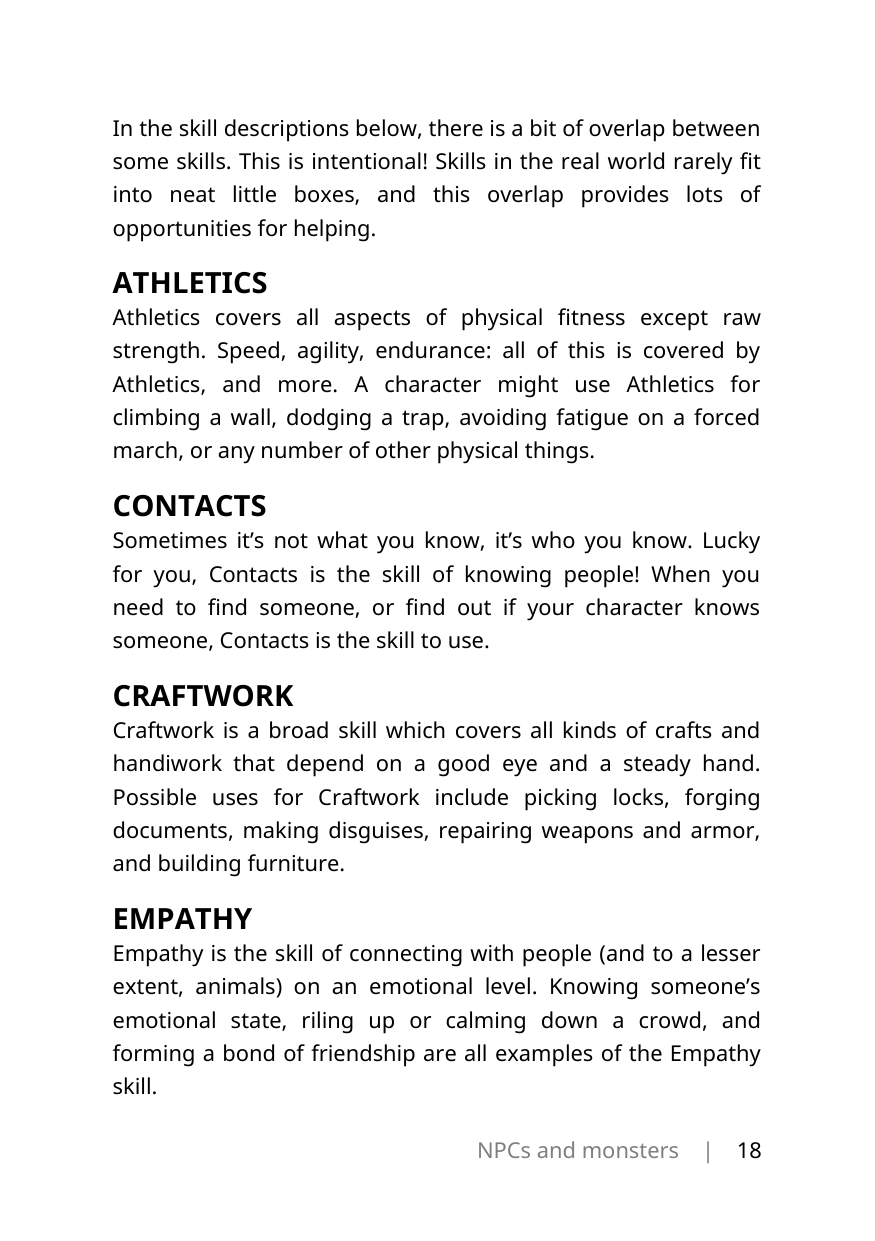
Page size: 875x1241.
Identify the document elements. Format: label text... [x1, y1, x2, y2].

subtitle Craftwork [112, 675, 762, 715]
text Empathy is the skill of connecting with people (and to a lesser extent, animals) on an emotional level. Knowing someone’s emotional state, riling up or calming down a crowd, and forming a bond of friendship are all examples of the Empathy skill. [112, 938, 762, 1101]
subtitle Empathy [112, 898, 762, 938]
text Athletics covers all aspects of physical fitness except raw strength. Speed, agility, endurance: all of this is covered by Athletics, and more. A character might use Athletics for climbing a wall, dodging a trap, avoiding fatigue on a forced march, or any number of other physical things. [112, 302, 762, 465]
subtitle Contacts [112, 486, 762, 525]
subtitle Athletics [112, 262, 762, 302]
text Craftwork is a broad skill which covers all kinds of crafts and handiwork that depend on a good eye and a steady hand. Possible uses for Craftwork include picking locks, forging documents, making disguises, repairing weapons and armor, and building furniture. [112, 715, 762, 878]
text Sometimes it’s not what you know, it’s who you know. Lucky for you, Contacts is the skill of knowing people! When you need to find someone, or find out if your character knows someone, Contacts is the skill to use. [112, 525, 762, 655]
text In the skill descriptions below, there is a bit of overlap between some skills. This is intentional! Skills in the real world rarely fit into neat little boxes, and this overlap provides lots of opportunities for helping. [112, 112, 762, 242]
